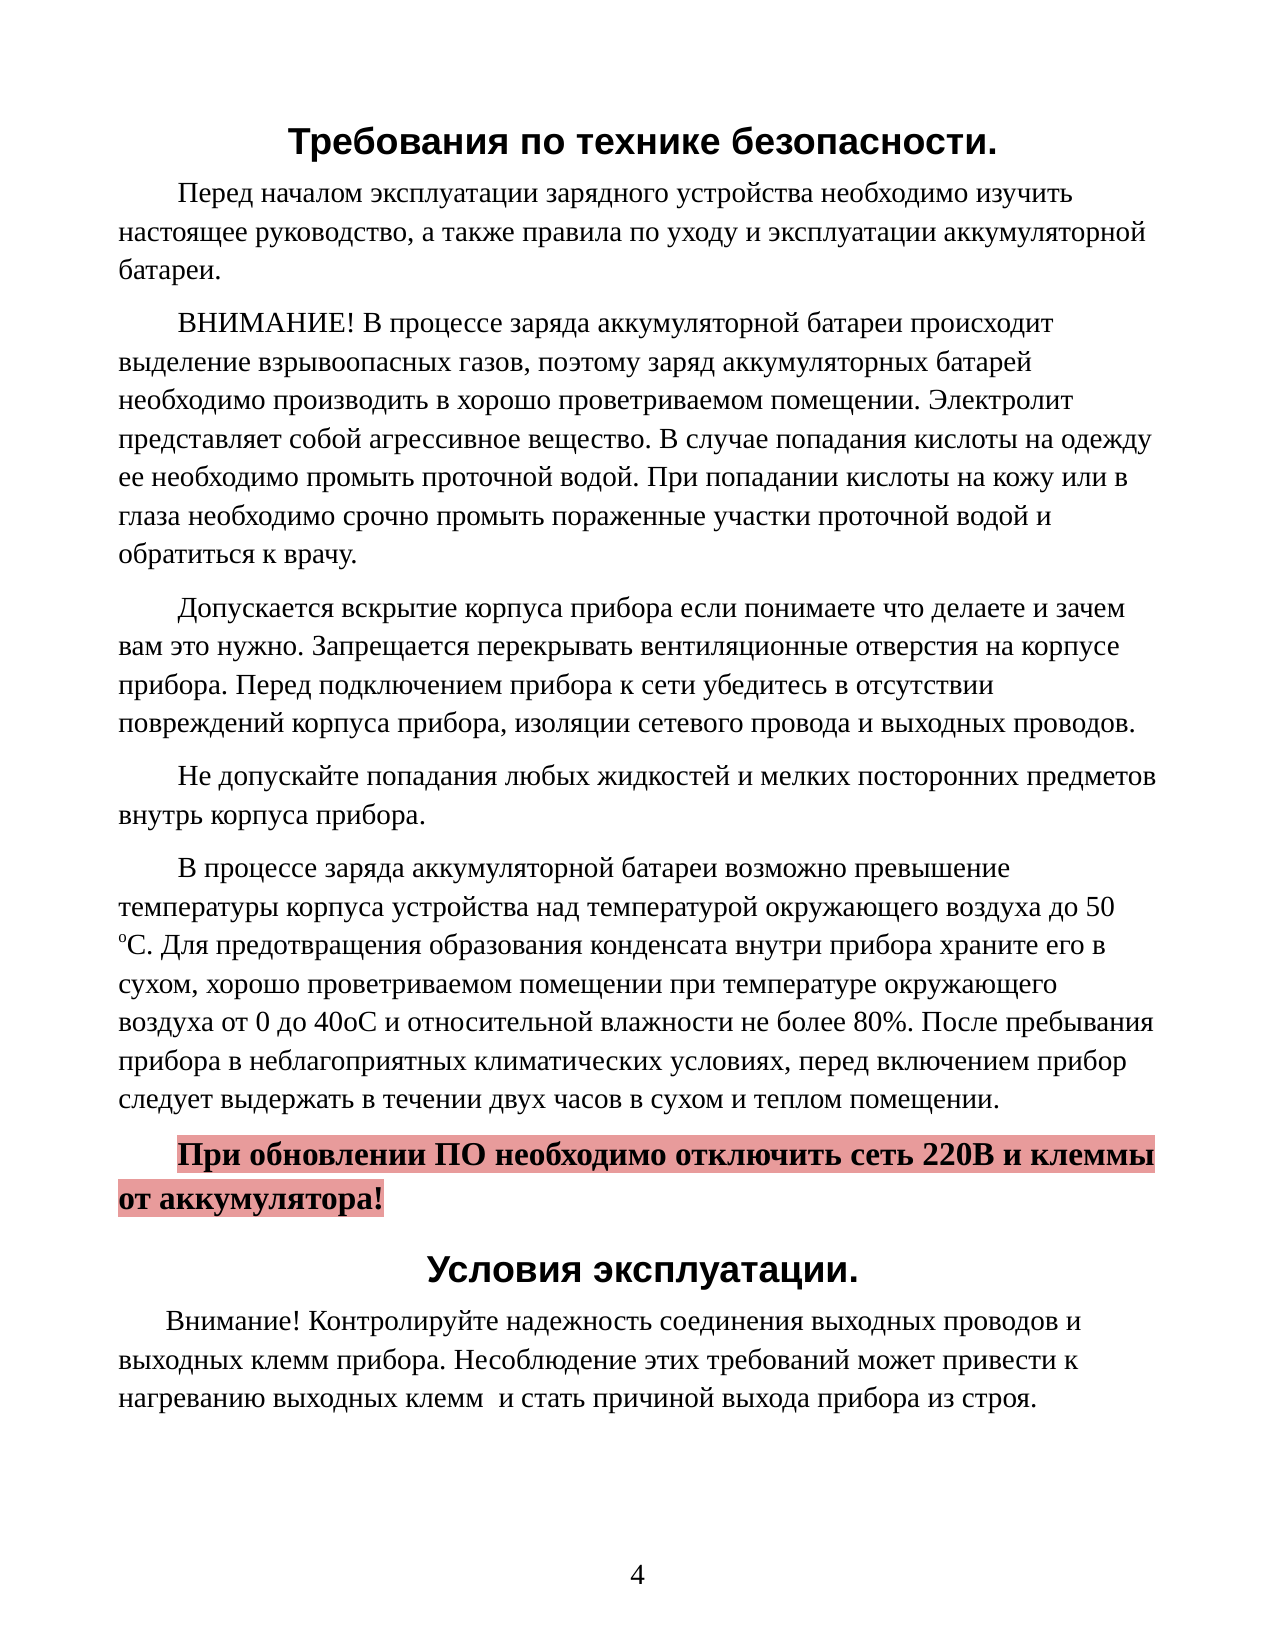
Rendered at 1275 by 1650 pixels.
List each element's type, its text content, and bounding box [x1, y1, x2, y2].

subtitle Требования по технике безопасности. [118, 119, 1157, 163]
text При обновлении ПО необходимо отключить сеть 220В и клеммы от аккумулятора! [118, 1134, 1157, 1217]
text Внимание! Контролируйте надежность соединения выходных проводов и выходных клемм прибора. Несоблюдение этих требований может привести к нагреванию выходных клемм и стать причиной выхода прибора из строя. [118, 1303, 1157, 1414]
text Перед началом эксплуатации зарядного устройства необходимо изучить настоящее руководство, а также правила по уходу и эксплуатации аккумуляторной батареи. [118, 175, 1157, 286]
text Не допускайте попадания любых жидкостей и мелких посторонних предметов внутрь корпуса прибора. [118, 758, 1157, 831]
text ВНИМАНИЕ! В процессе заряда аккумуляторной батареи происходит выделение взрывоопасных газов, поэтому заряд аккумуляторных батарей необходимо производить в хорошо проветриваемом помещении. Электролит представляет собой агрессивное вещество. В случае попадания кислоты на одежду ее необходимо промыть проточной водой. При попадании кислоты на кожу или в глаза необходимо срочно промыть пораженные участки проточной водой и обратиться к врачу. [118, 305, 1157, 570]
text Допускается вскрытие корпуса прибора если понимаете что делаете и зачем вам это нужно. Запрещается перекрывать вентиляционные отверстия на корпусе прибора. Перед подключением прибора к сети убедитесь в отсутствии повреждений корпуса прибора, изоляции сетевого провода и выходных проводов. [118, 590, 1157, 739]
subtitle Условия эксплуатации. [118, 1248, 1157, 1291]
text В процессе заряда аккумуляторной батареи возможно превышение температуры корпуса устройства над температурой окружающего воздуха до 50 оС. Для предотвращения образования конденсата внутри прибора храните его в сухом, хорошо проветриваемом помещении при температуре окружающего воздуха от 0 до 40оС и относительной влажности не более 80%. После пребывания прибора в неблагоприятных климатических условиях, перед включением прибор следует выдержать в течении двух часов в сухом и теплом помещении. [118, 850, 1157, 1115]
